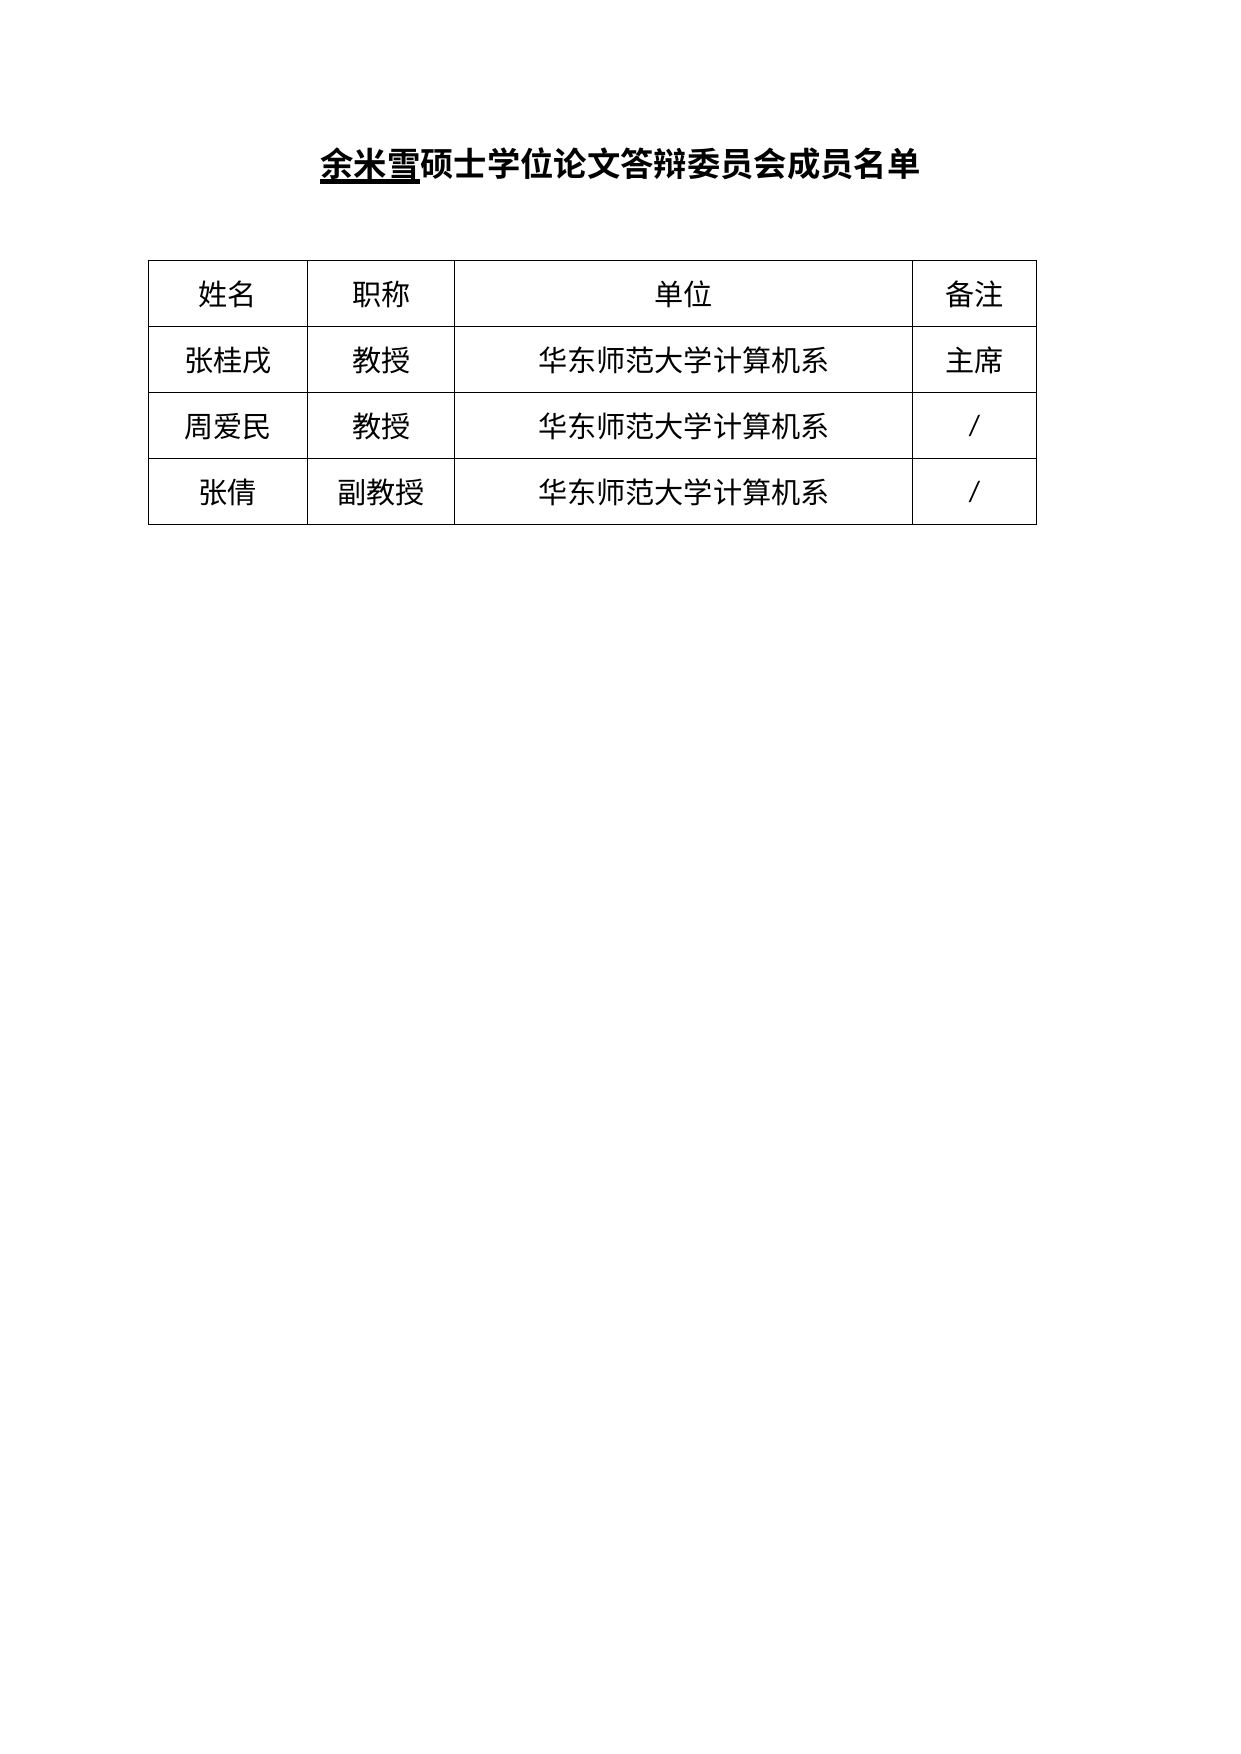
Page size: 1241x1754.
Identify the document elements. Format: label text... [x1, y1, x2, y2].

table_cell 华东师范大学计算机系 [455, 393, 912, 458]
table_cell / [913, 459, 1036, 524]
table_cell 教授 [308, 327, 454, 392]
table_cell 主席 [913, 327, 1036, 392]
table_header 姓名 [149, 261, 307, 326]
table_cell 周爱民 [149, 393, 307, 458]
table_cell 张倩 [149, 459, 307, 524]
table_cell 教授 [308, 393, 454, 458]
text 余米雪硕士学位论文答辩委员会成员名单 [148, 129, 1092, 194]
table_cell 副教授 [308, 459, 454, 524]
table_header 单位 [455, 261, 912, 326]
table_header 职称 [308, 261, 454, 326]
table_cell 华东师范大学计算机系 [455, 327, 912, 392]
table_header 备注 [913, 261, 1036, 326]
table_cell 张桂戌 [149, 327, 307, 392]
table_cell 华东师范大学计算机系 [455, 459, 912, 524]
table_cell / [913, 393, 1036, 458]
